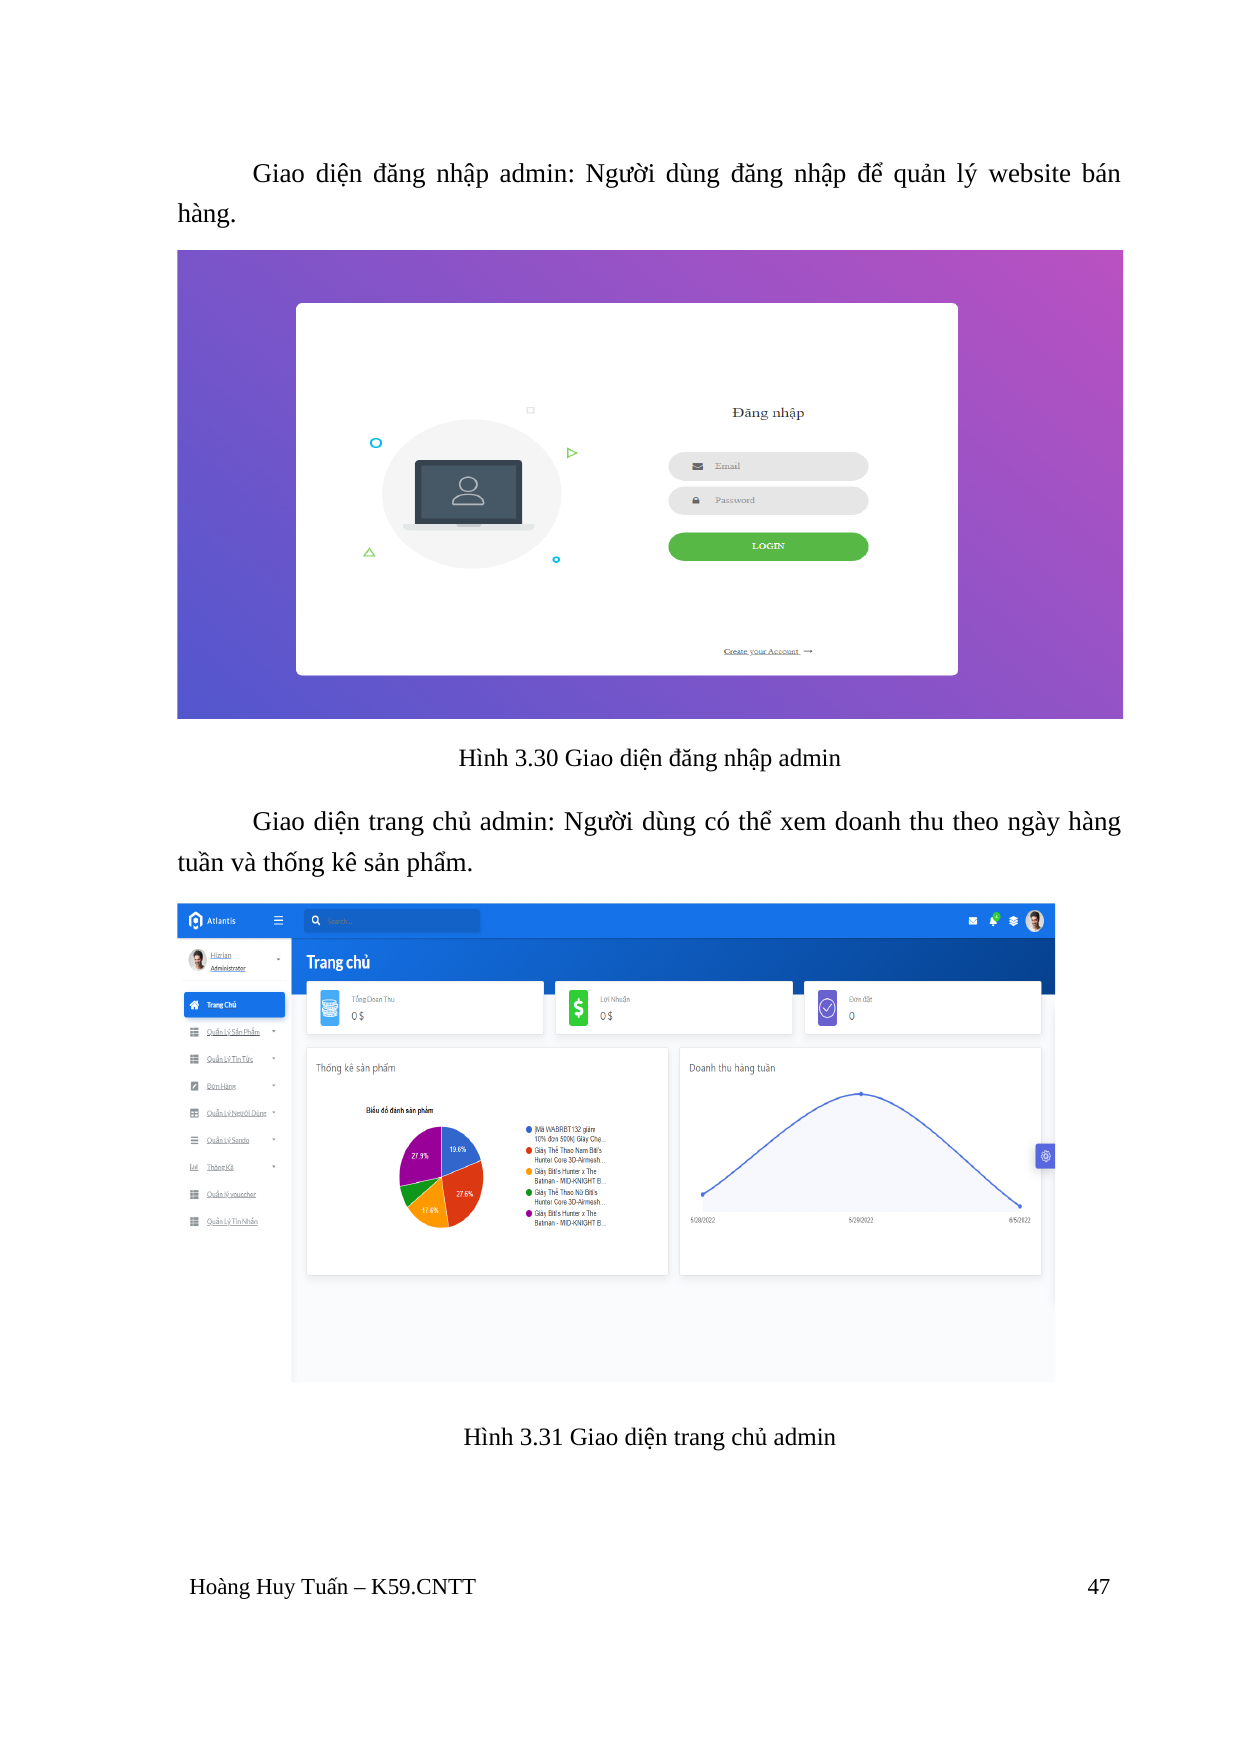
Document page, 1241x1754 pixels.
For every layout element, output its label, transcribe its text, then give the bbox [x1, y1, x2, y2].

picture [177, 250, 1124, 719]
text Giao diện đăng nhập admin: Người dùng đăng nhập để quản lý website bán hàng. [177, 157, 1122, 228]
picture [177, 900, 1056, 1382]
text Giao diện trang chủ admin: Người dùng có thể xem doanh thu theo ngày hàng tuần và thống kê sản phẩm. [177, 805, 1122, 877]
